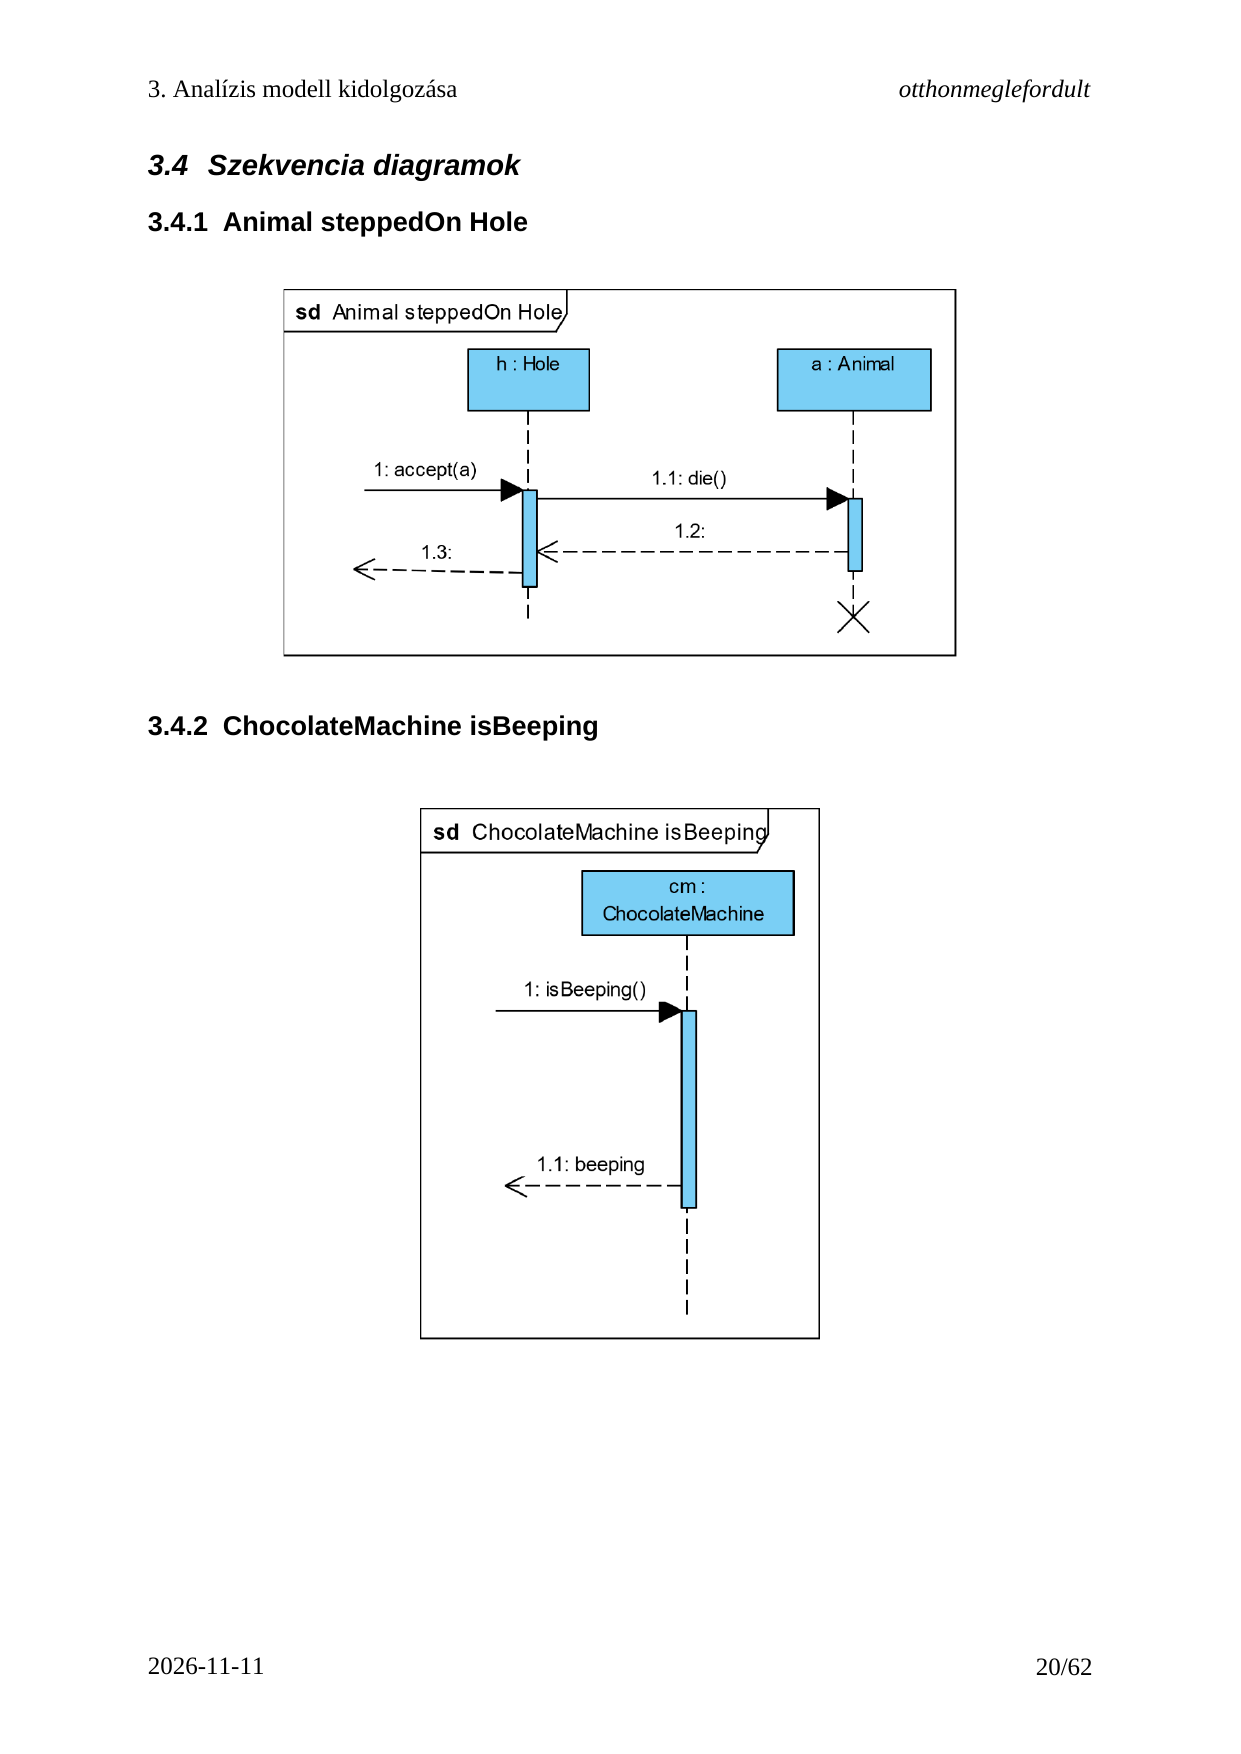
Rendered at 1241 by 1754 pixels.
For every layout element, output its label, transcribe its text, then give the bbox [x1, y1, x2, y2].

picture [420, 808, 820, 1340]
picture [283, 289, 957, 657]
subtitle Szekvencia diagramok [148, 148, 1093, 181]
subtitle ChocolateMachine isBeeping [148, 710, 1093, 742]
subtitle Animal steppedOn Hole [148, 206, 1093, 237]
